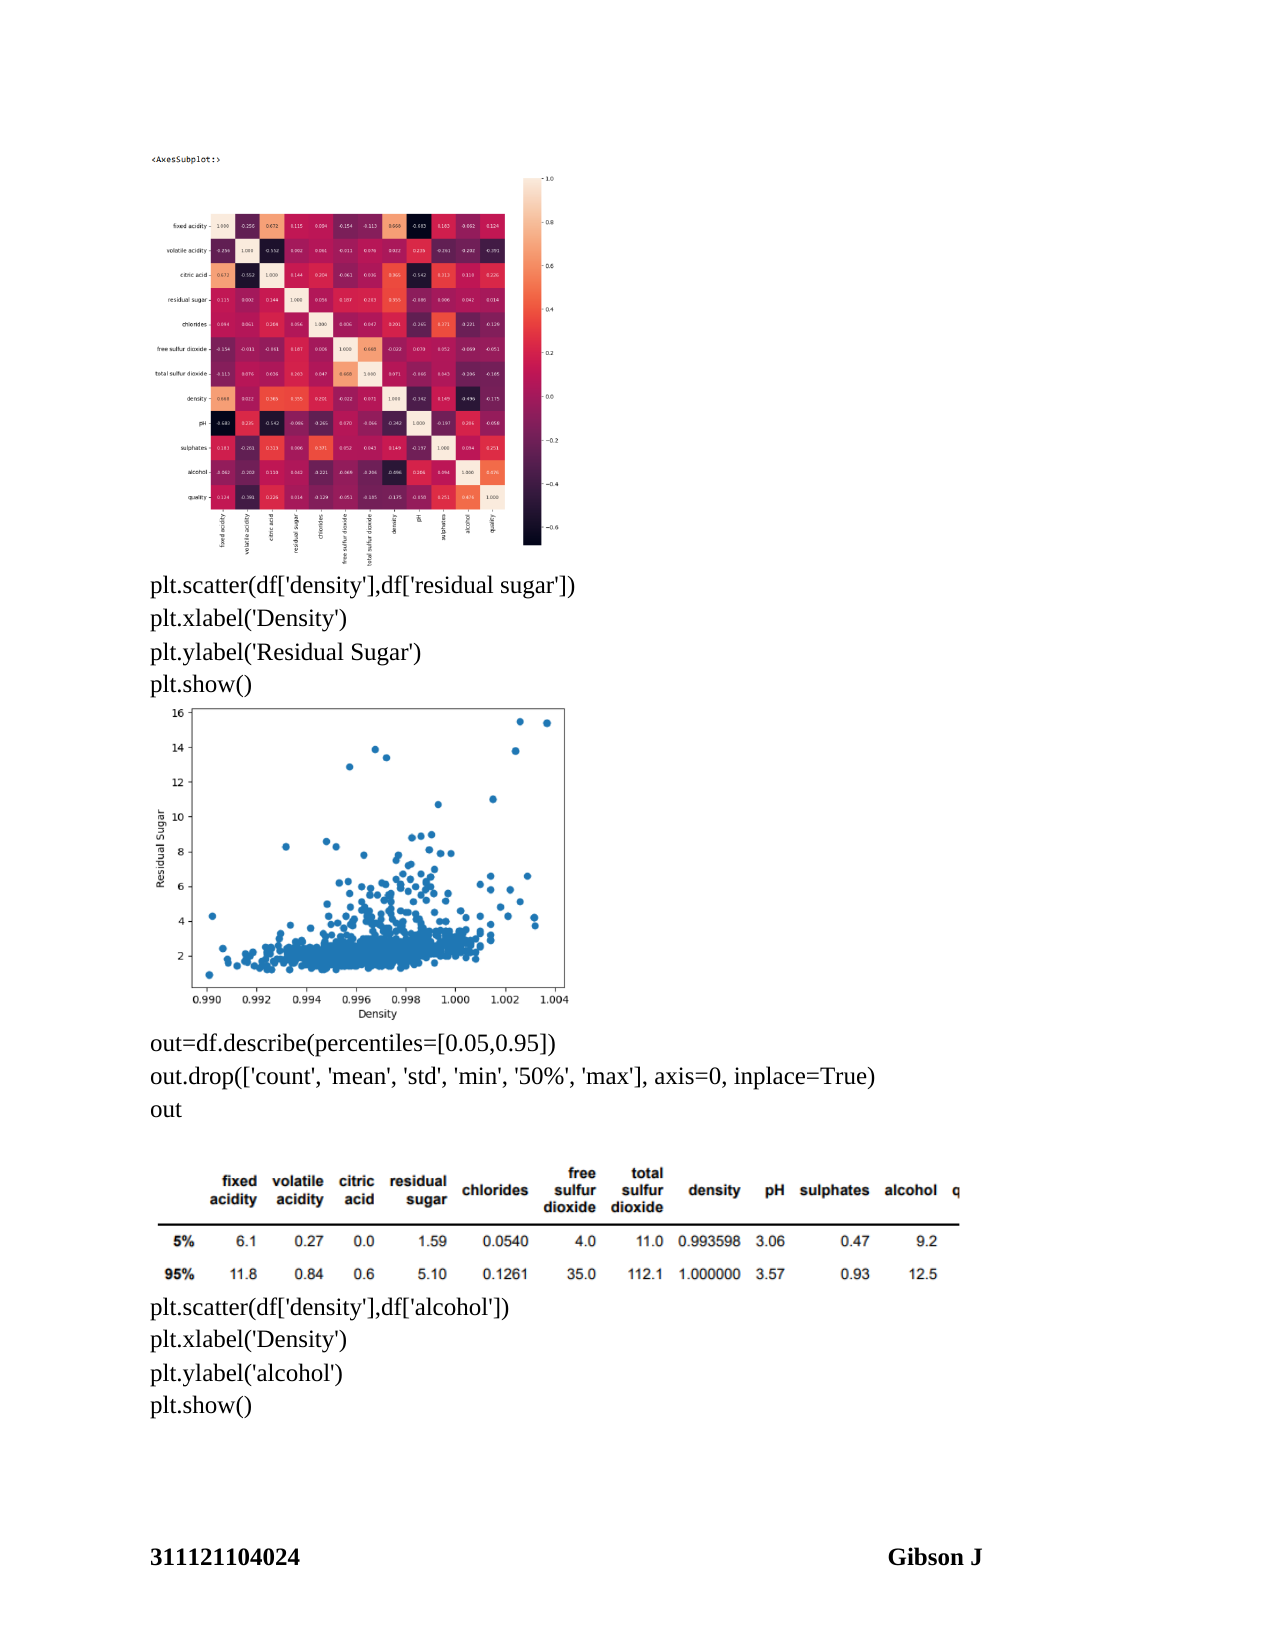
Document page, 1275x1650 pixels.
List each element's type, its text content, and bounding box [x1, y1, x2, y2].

picture [150, 150, 568, 567]
text plt.xlabel('Density') [150, 1324, 1125, 1353]
text plt.show() [150, 669, 1125, 698]
text plt.scatter(df['density'],df['alcohol']) [150, 1292, 1125, 1320]
text out=df.describe(percentiles=[0.05,0.95]) [150, 1028, 1125, 1057]
text plt.ylabel('Residual Sugar') [150, 637, 1125, 665]
text out [150, 1094, 1125, 1123]
text plt.scatter(df['density'],df['residual sugar']) [150, 571, 1125, 599]
text plt.show() [150, 1391, 1125, 1419]
picture [150, 1160, 960, 1288]
text plt.ylabel('alcohol') [150, 1358, 1125, 1386]
text plt.xlabel('Density') [150, 603, 1125, 632]
picture [150, 702, 590, 1025]
text out.drop(['count', 'mean', 'std', 'min', '50%', 'max'], axis=0, inplace=True) [150, 1061, 1125, 1090]
